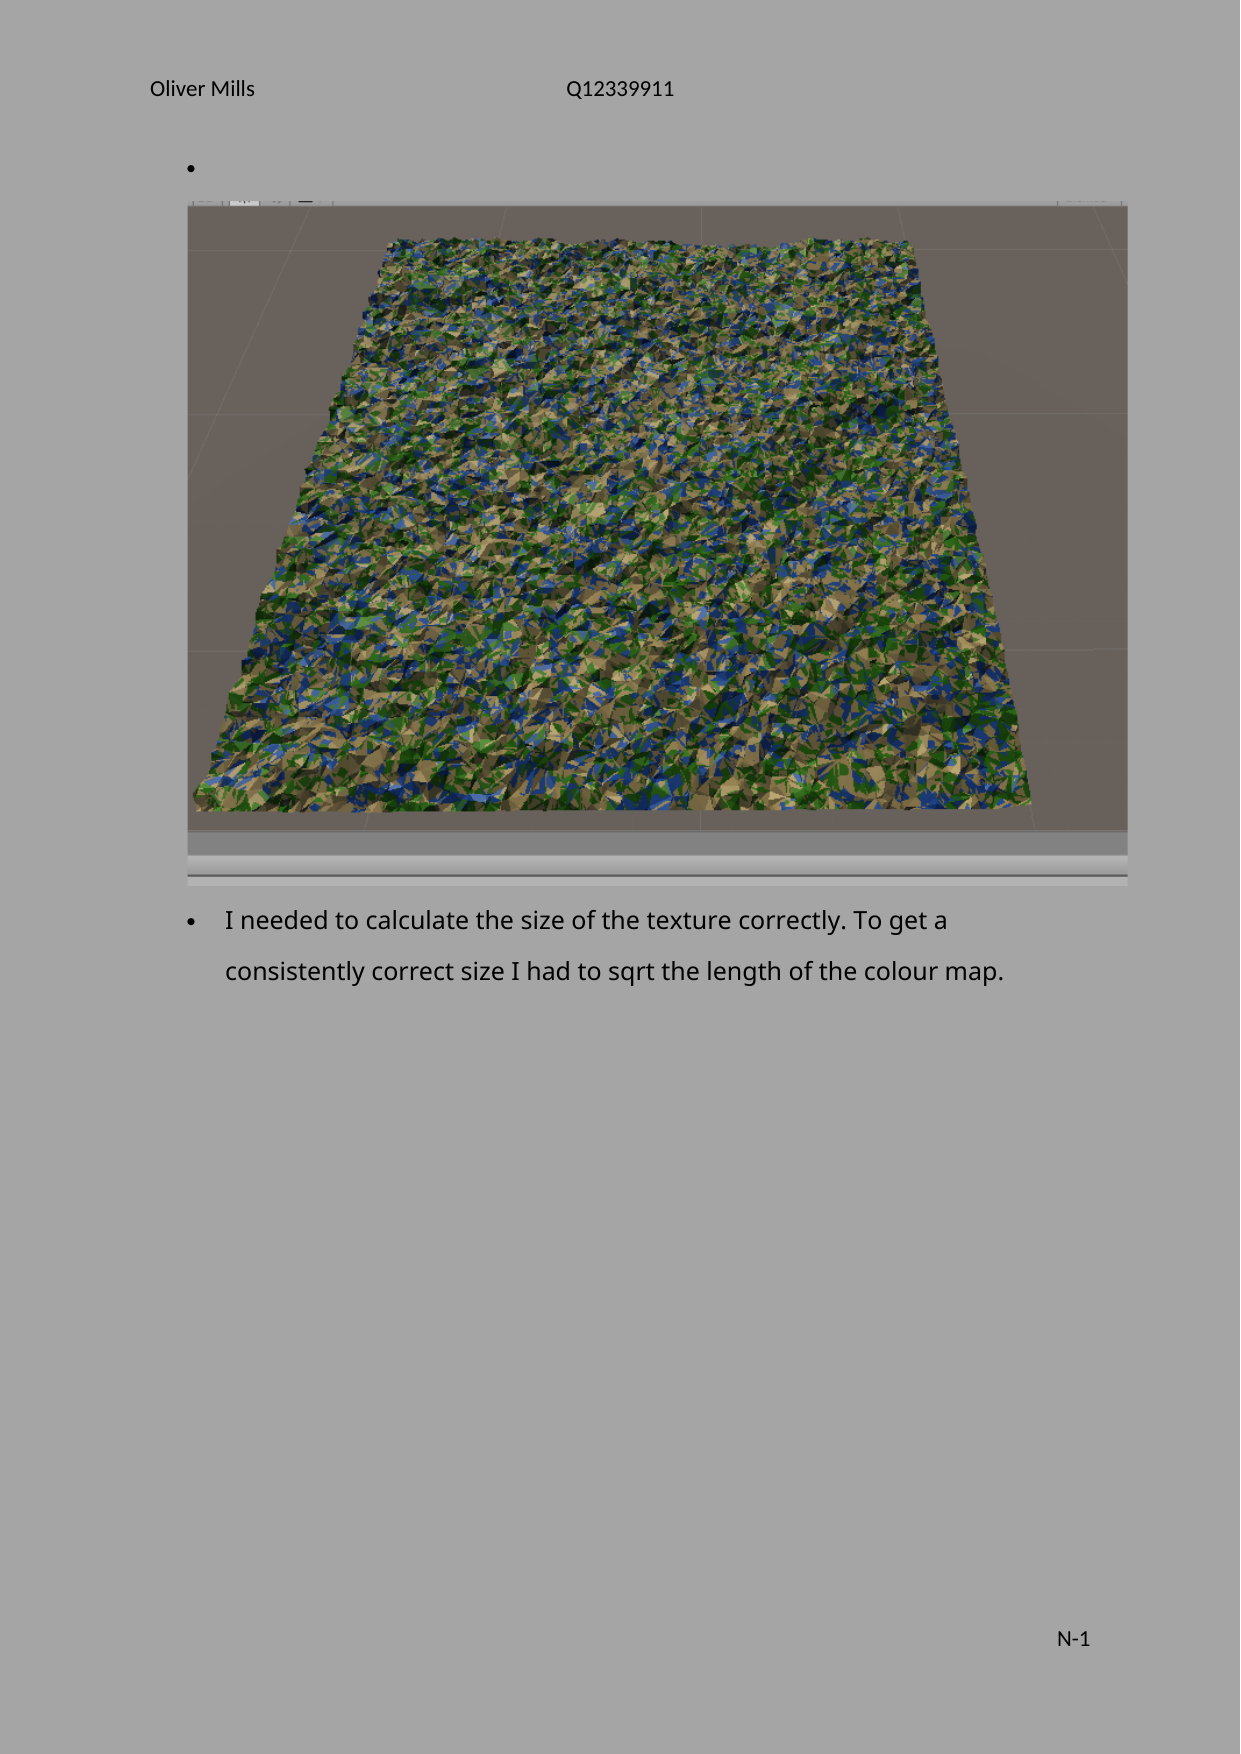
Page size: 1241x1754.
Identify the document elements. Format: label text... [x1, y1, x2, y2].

list I needed to calculate the size of the texture correctly. To get a consistently correct size I had to sqrt the length of the colour map. [187, 902, 1090, 988]
picture [187, 201, 1128, 886]
